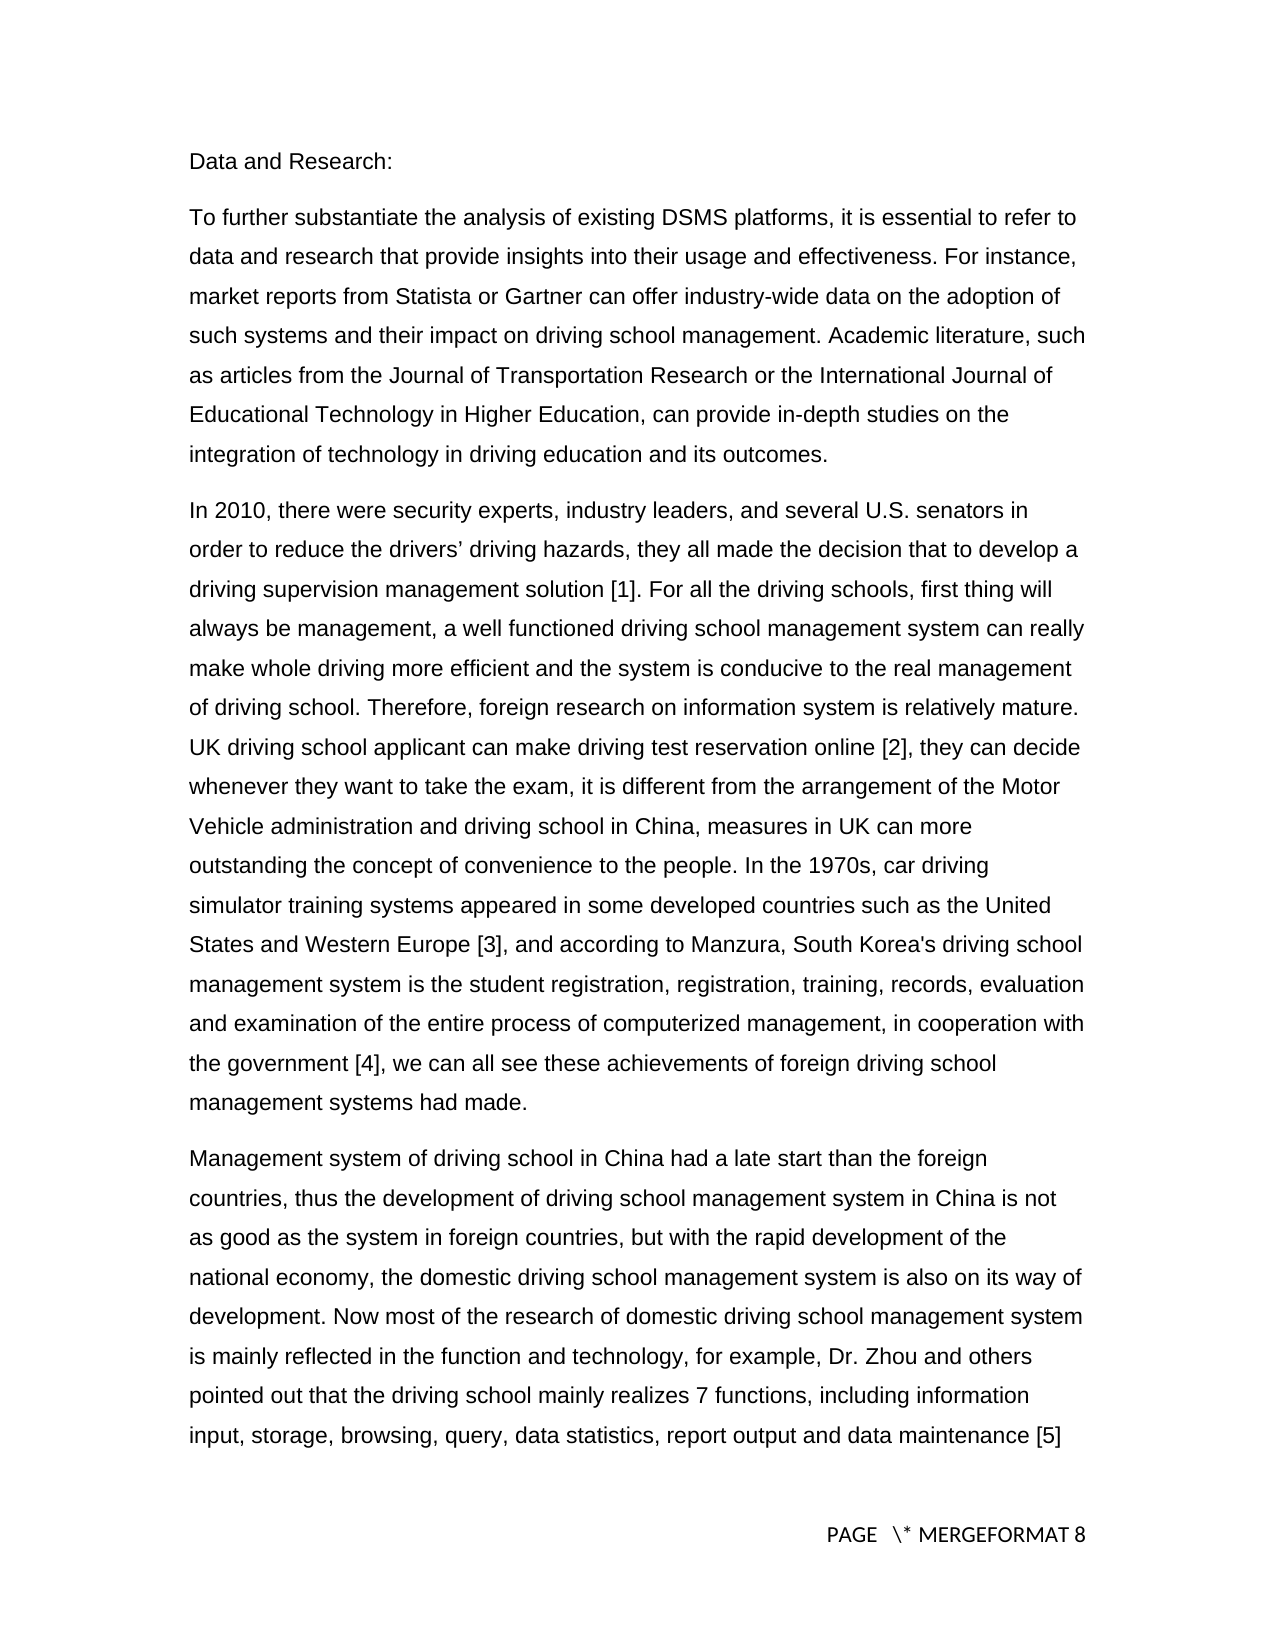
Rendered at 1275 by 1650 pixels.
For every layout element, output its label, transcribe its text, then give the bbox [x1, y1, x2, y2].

text Data and Research: [189, 148, 1086, 174]
text In 2010, there were security experts, industry leaders, and several U.S. senators in order to reduce the drivers’ driving hazards, they all made the decision that to develop a driving supervision management solution [1]. For all the driving schools, first thing will always be management, a well functioned driving school management system can really make whole driving more efficient and the system is conducive to the real management of driving school. Therefore, foreign research on information system is relatively mature. UK driving school applicant can make driving test reservation online [2], they can decide whenever they want to take the exam, it is different from the arrangement of the Motor Vehicle administration and driving school in China, measures in UK can more outstanding the concept of convenience to the people. In the 1970s, car driving simulator training systems appeared in some developed countries such as the United States and Western Europe [3], and according to Manzura, South Korea's driving school management system is the student registration, registration, training, records, evaluation and examination of the entire process of computerized management, in cooperation with the government [4], we can all see these achievements of foreign driving school management systems had made. [189, 497, 1086, 1115]
text To further substantiate the analysis of existing DSMS platforms, it is essential to refer to data and research that provide insights into their usage and effectiveness. For instance, market reports from Statista or Gartner can offer industry-wide data on the adoption of such systems and their impact on driving school management. Academic literature, such as articles from the Journal of Transportation Research or the International Journal of Educational Technology in Higher Education, can provide in-depth studies on the integration of technology in driving education and its outcomes. [189, 204, 1086, 467]
text Management system of driving school in China had a late start than the foreign countries, thus the development of driving school management system in China is not as good as the system in foreign countries, but with the rapid development of the national economy, the domestic driving school management system is also on its way of development. Now most of the research of domestic driving school management system is mainly reflected in the function and technology, for example, Dr. Zhou and others pointed out that the driving school mainly realizes 7 functions, including information input, storage, browsing, query, data statistics, report output and data maintenance [5] [189, 1145, 1086, 1448]
